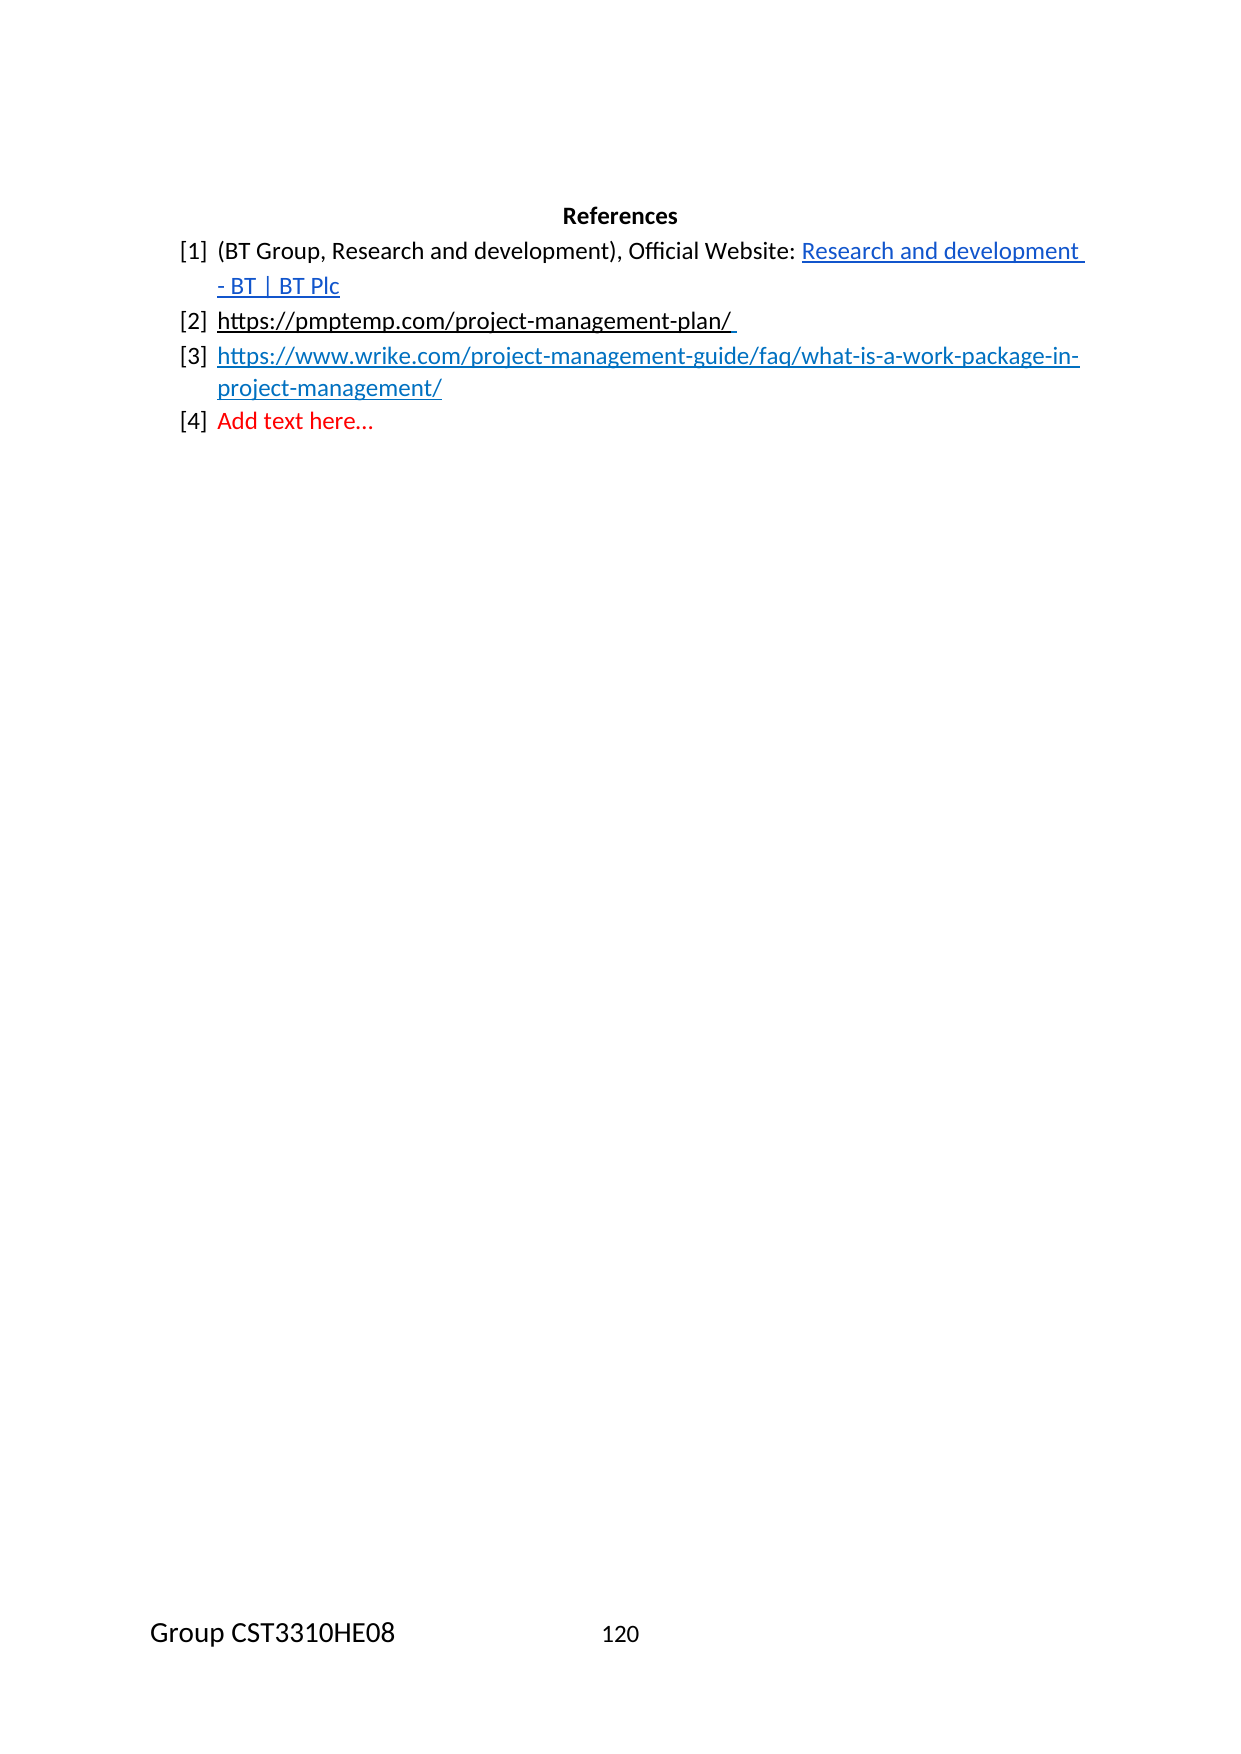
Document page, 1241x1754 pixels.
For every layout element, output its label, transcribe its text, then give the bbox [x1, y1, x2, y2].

list Add text here… [179, 405, 1090, 436]
list https://pmptemp.com/project-management-plan/ [179, 305, 1090, 336]
list https://www.wrike.com/project-management-guide/faq/what-is-a-work-package-in-project-management/ [179, 340, 1090, 403]
subtitle References [150, 200, 1090, 231]
list (BT Group, Research and development), Official Website: Research and development - BT | BT Plc [179, 235, 1090, 301]
